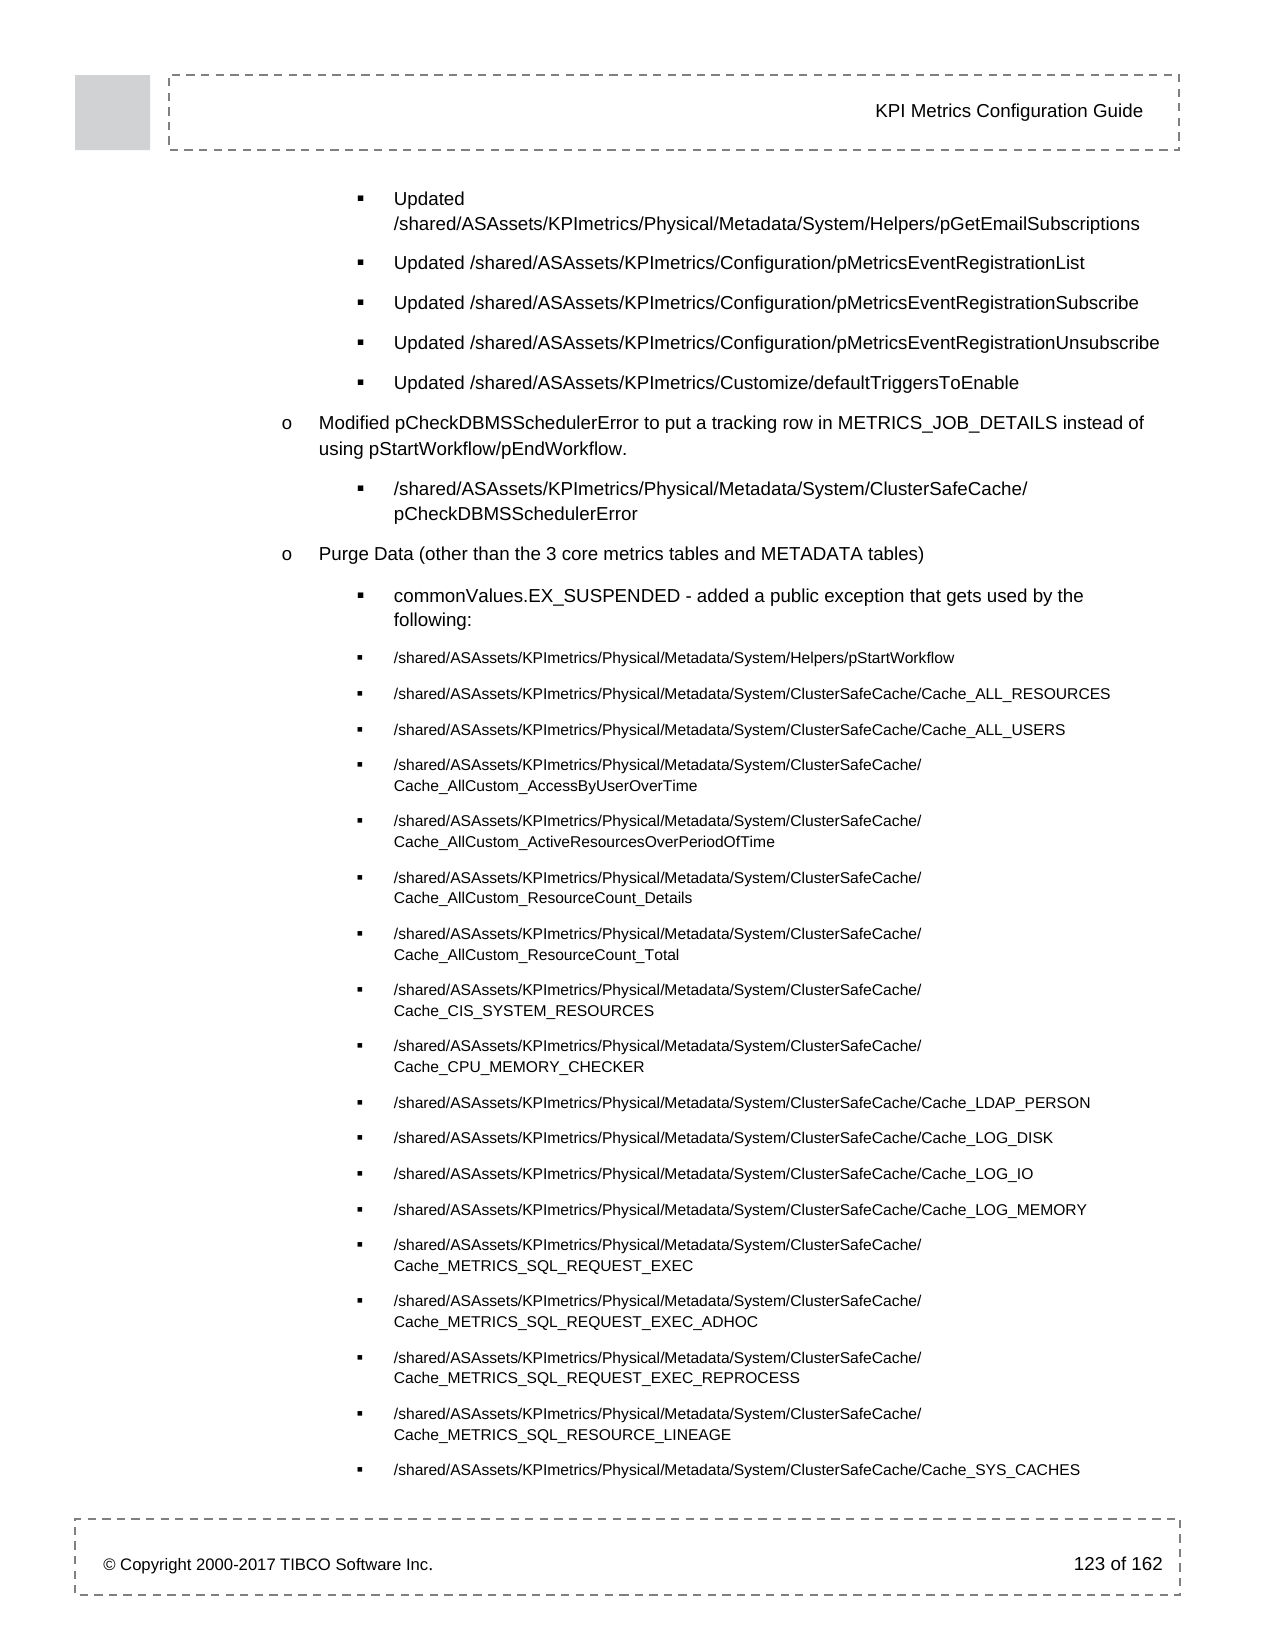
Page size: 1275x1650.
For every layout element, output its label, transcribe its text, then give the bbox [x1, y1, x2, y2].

list /shared/ASAssets/KPImetrics/Physical/Metadata/System/ClusterSafeCache/Cache_AllCustom_ResourceCount_Details [356, 868, 1161, 907]
list Updated /shared/ASAssets/KPImetrics/Configuration/pMetricsEventRegistrationUnsubscribe [356, 332, 1161, 354]
list /shared/ASAssets/KPImetrics/Physical/Metadata/System/ClusterSafeCache/Cache_METRICS_SQL_REQUEST_EXEC_REPROCESS [356, 1348, 1161, 1387]
list /shared/ASAssets/KPImetrics/Physical/Metadata/System/ClusterSafeCache/Cache_ALL_USERS [356, 720, 1161, 738]
list commonValues.EX_SUSPENDED - added a public exception that gets used by the following: [356, 584, 1161, 631]
list Modified pCheckDBMSSchedulerError to put a tracking row in METRICS_JOB_DETAILS instead of using pStartWorkflow/pEndWorkflow. [281, 412, 1161, 460]
list /shared/ASAssets/KPImetrics/Physical/Metadata/System/ClusterSafeCache/Cache_LDAP_PERSON [356, 1093, 1161, 1111]
list /shared/ASAssets/KPImetrics/Physical/Metadata/System/ClusterSafeCache/Cache_METRICS_SQL_REQUEST_EXEC [356, 1236, 1161, 1274]
list Updated /shared/ASAssets/KPImetrics/Configuration/pMetricsEventRegistrationSubscribe [356, 292, 1161, 314]
list /shared/ASAssets/KPImetrics/Physical/Metadata/System/ClusterSafeCache/Cache_SYS_CACHES [356, 1461, 1161, 1479]
list /shared/ASAssets/KPImetrics/Physical/Metadata/System/ClusterSafeCache/Cache_AllCustom_ResourceCount_Total [356, 925, 1161, 963]
list /shared/ASAssets/KPImetrics/Physical/Metadata/System/ClusterSafeCache/Cache_LOG_IO [356, 1165, 1161, 1183]
list /shared/ASAssets/KPImetrics/Physical/Metadata/System/ClusterSafeCache/Cache_LOG_MEMORY [356, 1200, 1161, 1218]
list Updated /shared/ASAssets/KPImetrics/Configuration/pMetricsEventRegistrationList [356, 252, 1161, 274]
list /shared/ASAssets/KPImetrics/Physical/Metadata/System/ClusterSafeCache/Cache_AllCustom_ActiveResourcesOverPeriodOfTime [356, 812, 1161, 851]
list /shared/ASAssets/KPImetrics/Physical/Metadata/System/ClusterSafeCache/pCheckDBMSSchedulerError [356, 478, 1161, 524]
list Updated /shared/ASAssets/KPImetrics/Physical/Metadata/System/Helpers/pGetEmailSubscriptions [356, 187, 1161, 234]
list Updated /shared/ASAssets/KPImetrics/Customize/defaultTriggersToEnable [356, 372, 1161, 393]
list /shared/ASAssets/KPImetrics/Physical/Metadata/System/ClusterSafeCache/Cache_AllCustom_AccessByUserOverTime [356, 756, 1161, 794]
list /shared/ASAssets/KPImetrics/Physical/Metadata/System/ClusterSafeCache/Cache_METRICS_SQL_REQUEST_EXEC_ADHOC [356, 1292, 1161, 1331]
list Purge Data (other than the 3 core metrics tables and METADATA tables) [281, 543, 1161, 566]
list /shared/ASAssets/KPImetrics/Physical/Metadata/System/ClusterSafeCache/Cache_CIS_SYSTEM_RESOURCES [356, 981, 1161, 1019]
list /shared/ASAssets/KPImetrics/Physical/Metadata/System/ClusterSafeCache/Cache_LOG_DISK [356, 1129, 1161, 1147]
list /shared/ASAssets/KPImetrics/Physical/Metadata/System/ClusterSafeCache/Cache_CPU_MEMORY_CHECKER [356, 1037, 1161, 1076]
list /shared/ASAssets/KPImetrics/Physical/Metadata/System/ClusterSafeCache/Cache_ALL_RESOURCES [356, 685, 1161, 703]
list /shared/ASAssets/KPImetrics/Physical/Metadata/System/Helpers/pStartWorkflow [356, 649, 1161, 667]
list /shared/ASAssets/KPImetrics/Physical/Metadata/System/ClusterSafeCache/Cache_METRICS_SQL_RESOURCE_LINEAGE [356, 1405, 1161, 1443]
